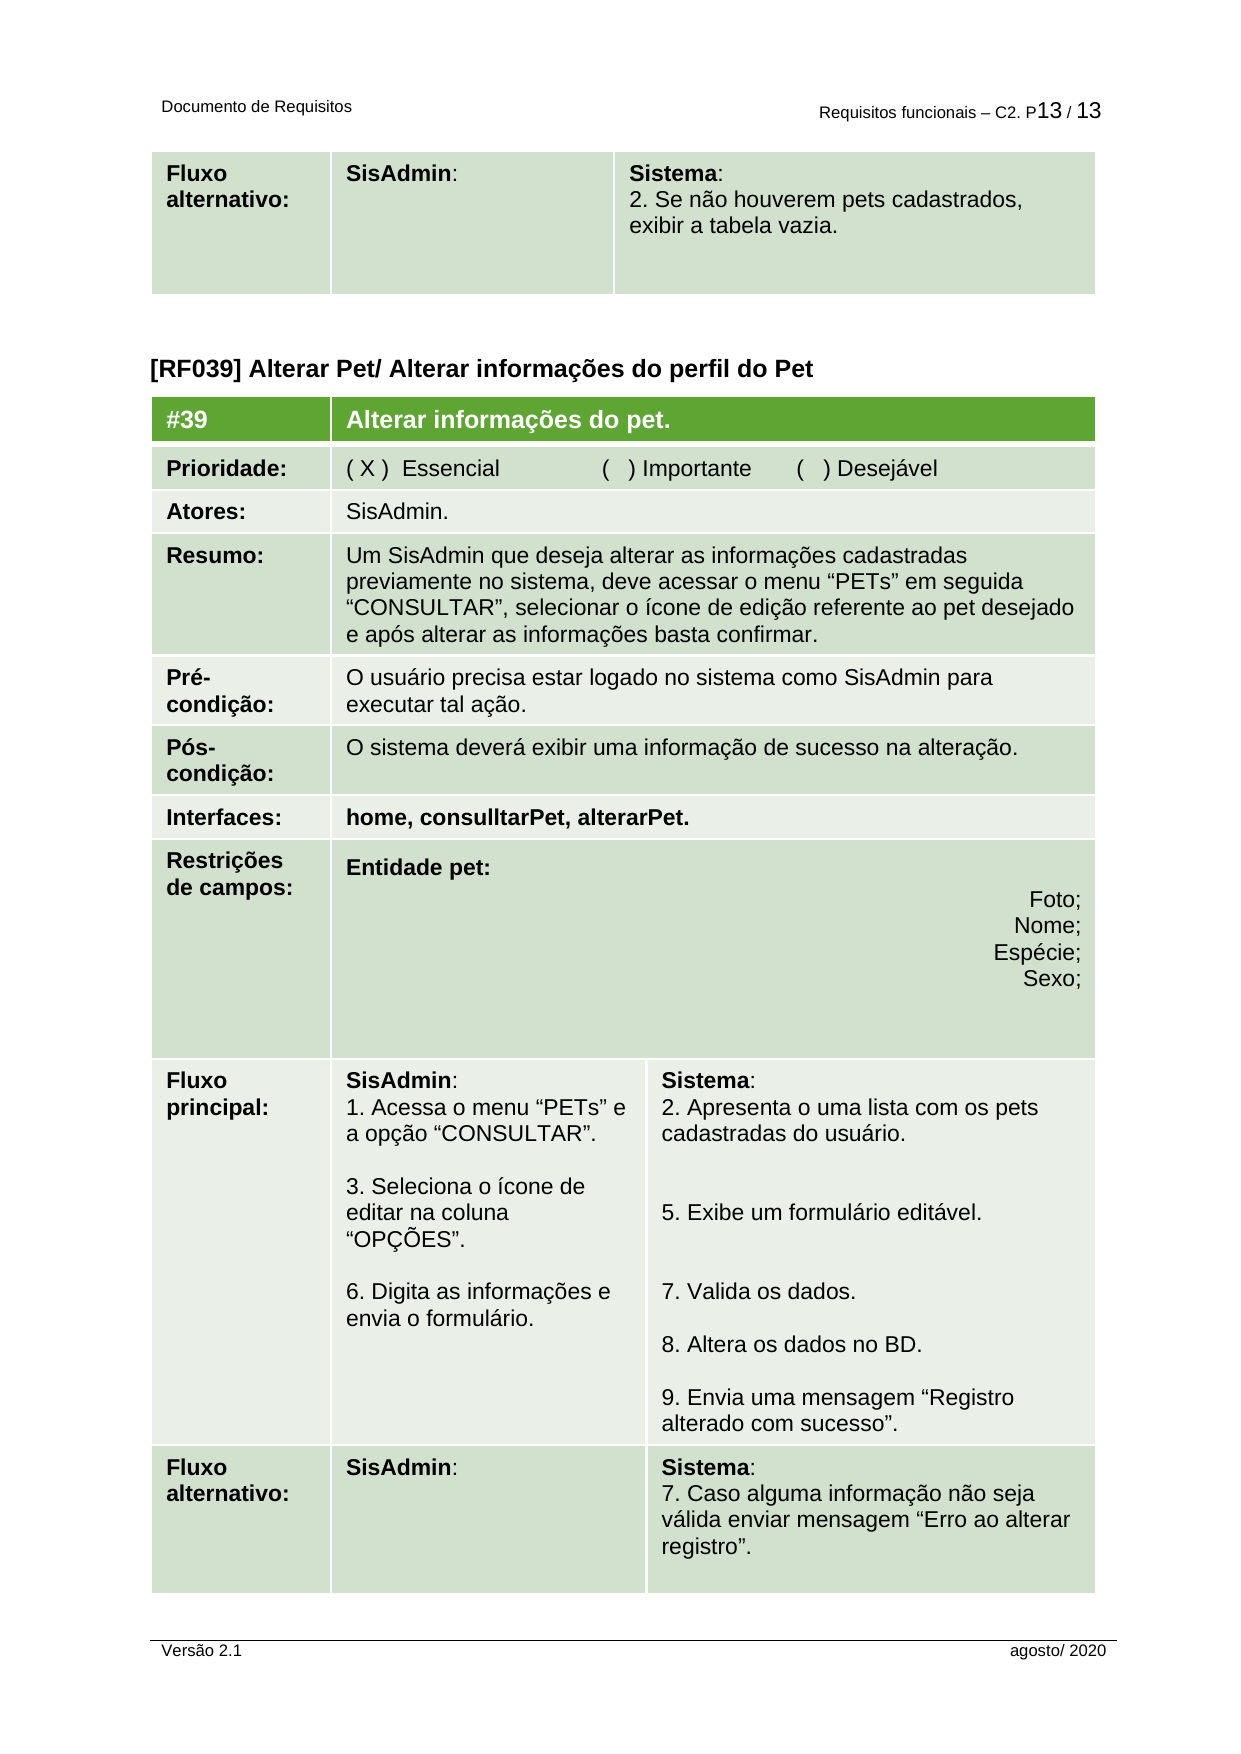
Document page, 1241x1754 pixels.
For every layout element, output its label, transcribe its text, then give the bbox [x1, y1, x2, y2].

table_cell Prioridade: [152, 447, 330, 489]
table_cell Fluxo alternativo: [152, 1446, 330, 1593]
table_cell Resumo: [152, 534, 330, 654]
table_cell Sistema: 2. Apresenta o uma lista com os pets cadastradas do usuário. 5. Exibe um formulário editável. 7. Valida os dados. 8. Altera os dados no BD. 9. Envia uma mensagem “Registro alterado com sucesso”. [648, 1060, 1095, 1444]
table_cell Sistema: 7. Caso alguma informação não seja válida enviar mensagem “Erro ao alterar registro”. [648, 1446, 1095, 1593]
table_cell Atores: [152, 491, 330, 532]
table_cell O usuário precisa estar logado no sistema como SisAdmin para executar tal ação. [332, 657, 1095, 724]
table_header Alterar informações do pet. [332, 397, 1095, 441]
table_cell Sistema: 2. Se não houverem pets cadastrados, exibir a tabela vazia. [615, 152, 1095, 294]
table_cell O sistema deverá exibir uma informação de sucesso na alteração. [332, 726, 1095, 794]
table_cell Pré-condição: [152, 657, 330, 724]
table_cell SisAdmin: 1. Acessa o menu “PETs” e a opção “CONSULTAR”. 3. Seleciona o ícone de editar na coluna “OPÇÕES”. 6. Digita as informações e envia o formulário. [332, 1060, 645, 1444]
table_header #39 [152, 397, 330, 441]
table_cell Restrições de campos: [152, 840, 330, 1058]
table_cell SisAdmin: [332, 152, 613, 294]
table_cell ( X ) Essencial ( ) Importante ( ) Desejável [332, 447, 1095, 489]
subtitle [RF039] Alterar Pet/ Alterar informações do perfil do Pet [150, 354, 1090, 383]
table_cell home, consulltarPet, alterarPet. [332, 796, 1095, 838]
table_cell Um SisAdmin que deseja alterar as informações cadastradas previamente no sistema, deve acessar o menu “PETs” em seguida “CONSULTAR”, selecionar o ícone de edição referente ao pet desejado e após alterar as informações basta confirmar. [332, 534, 1095, 654]
table_cell Fluxo alternativo: [152, 152, 330, 294]
table_cell Pós-condição: [152, 726, 330, 794]
table_cell Entidade pet: Foto; Nome; Espécie; Sexo; [332, 840, 1095, 1058]
table_cell Interfaces: [152, 796, 330, 838]
table_cell SisAdmin: [332, 1446, 645, 1593]
table_cell Fluxo principal: [152, 1060, 330, 1444]
table_cell SisAdmin. [332, 491, 1095, 532]
